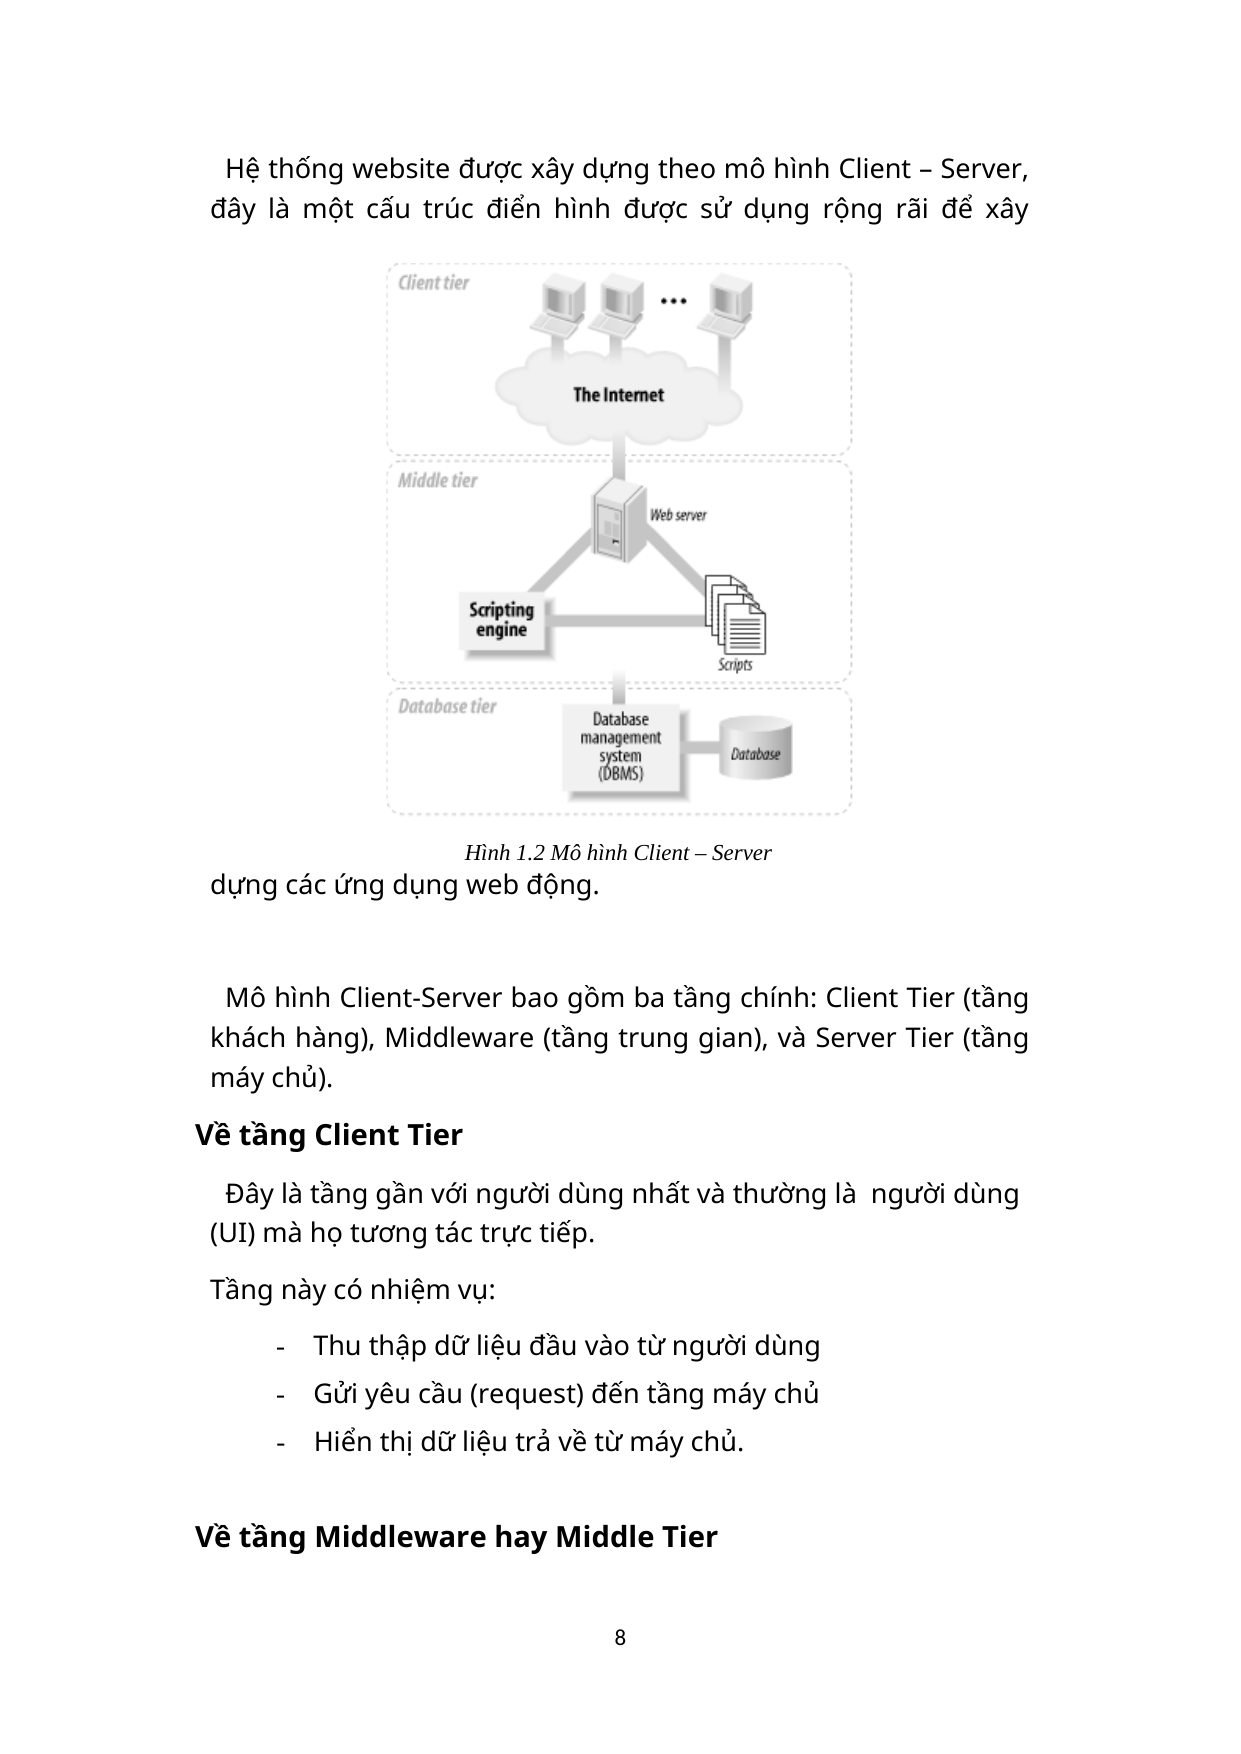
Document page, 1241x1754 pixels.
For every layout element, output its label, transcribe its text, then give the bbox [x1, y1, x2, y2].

list Gửi yêu cầu (request) đến tầng máy chủ [276, 1375, 1090, 1412]
text Tầng này có nhiệm vụ: [210, 1270, 1030, 1307]
text Về tầng Middleware hay Middle Tier [195, 1516, 1045, 1556]
text Đây là tầng gần với người dùng nhất và thường là người dùng (UI) mà họ tương tác trực tiếp. [210, 1174, 1030, 1251]
text Về tầng Client Tier [195, 1115, 1045, 1154]
list Thu thập dữ liệu đầu vào từ người dùng [276, 1327, 1090, 1364]
list Hiển thị dữ liệu trả về từ máy chủ. [276, 1423, 1090, 1459]
picture [386, 263, 854, 818]
text Mô hình Client-Server bao gồm ba tầng chính: Client Tier (tầng khách hàng), Middleware (tầng trung gian), và Server Tier (tầng máy chủ). [210, 979, 1030, 1095]
